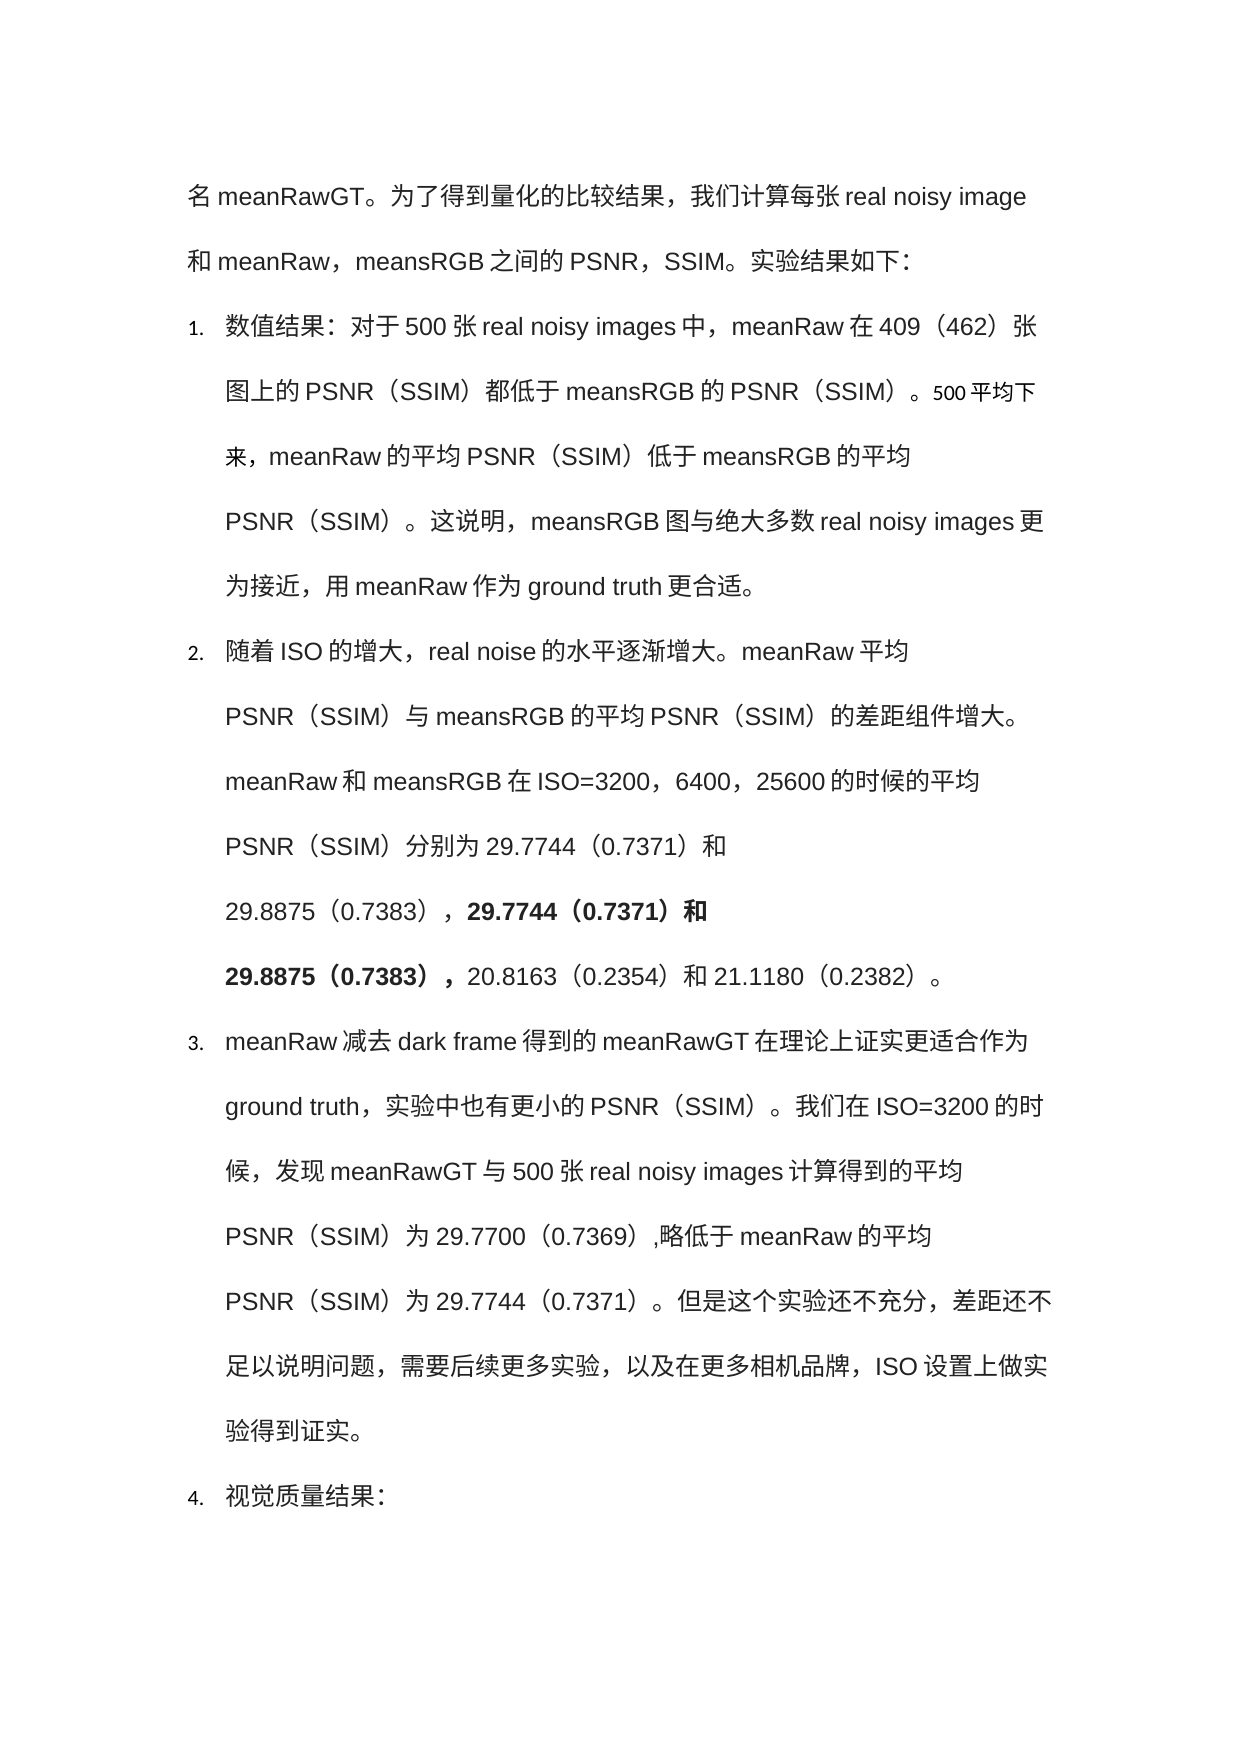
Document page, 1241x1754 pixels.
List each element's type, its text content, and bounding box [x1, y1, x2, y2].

list 随着ISO的增大，real noise的水平逐渐增大。meanRaw平均PSNR（SSIM）与meansRGB的平均PSNR（SSIM）的差距组件增大。meanRaw和meansRGB在ISO=3200，6400，25600的时候的平均PSNR（SSIM）分别为29.7744（0.7371）和29.8875（0.7383），29.7744（0.7371）和29.8875（0.7383），20.8163（0.2354）和21.1180（0.2382）。 [187, 617, 1053, 1007]
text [187, 162, 1053, 292]
list meanRaw减去dark frame得到的meanRawGT在理论上证实更适合作为ground truth，实验中也有更小的PSNR（SSIM）。我们在ISO=3200的时候，发现meanRawGT与500张real noisy images计算得到的平均PSNR（SSIM）为29.7700（0.7369）,略低于meanRaw的平均PSNR（SSIM）为29.7744（0.7371）。但是这个实验还不充分，差距还不足以说明问题，需要后续更多实验，以及在更多相机品牌，ISO设置上做实验得到证实。 [187, 1007, 1053, 1462]
list 数值结果：对于500张real noisy images中，meanRaw在409（462）张图上的PSNR（SSIM）都低于meansRGB的PSNR（SSIM）。500平均下来，meanRaw的平均PSNR（SSIM）低于meansRGB的平均PSNR（SSIM）。这说明，meansRGB图与绝大多数real noisy images更为接近，用meanRaw作为ground truth更合适。 [187, 292, 1053, 617]
list 视觉质量结果： [187, 1462, 1053, 1527]
